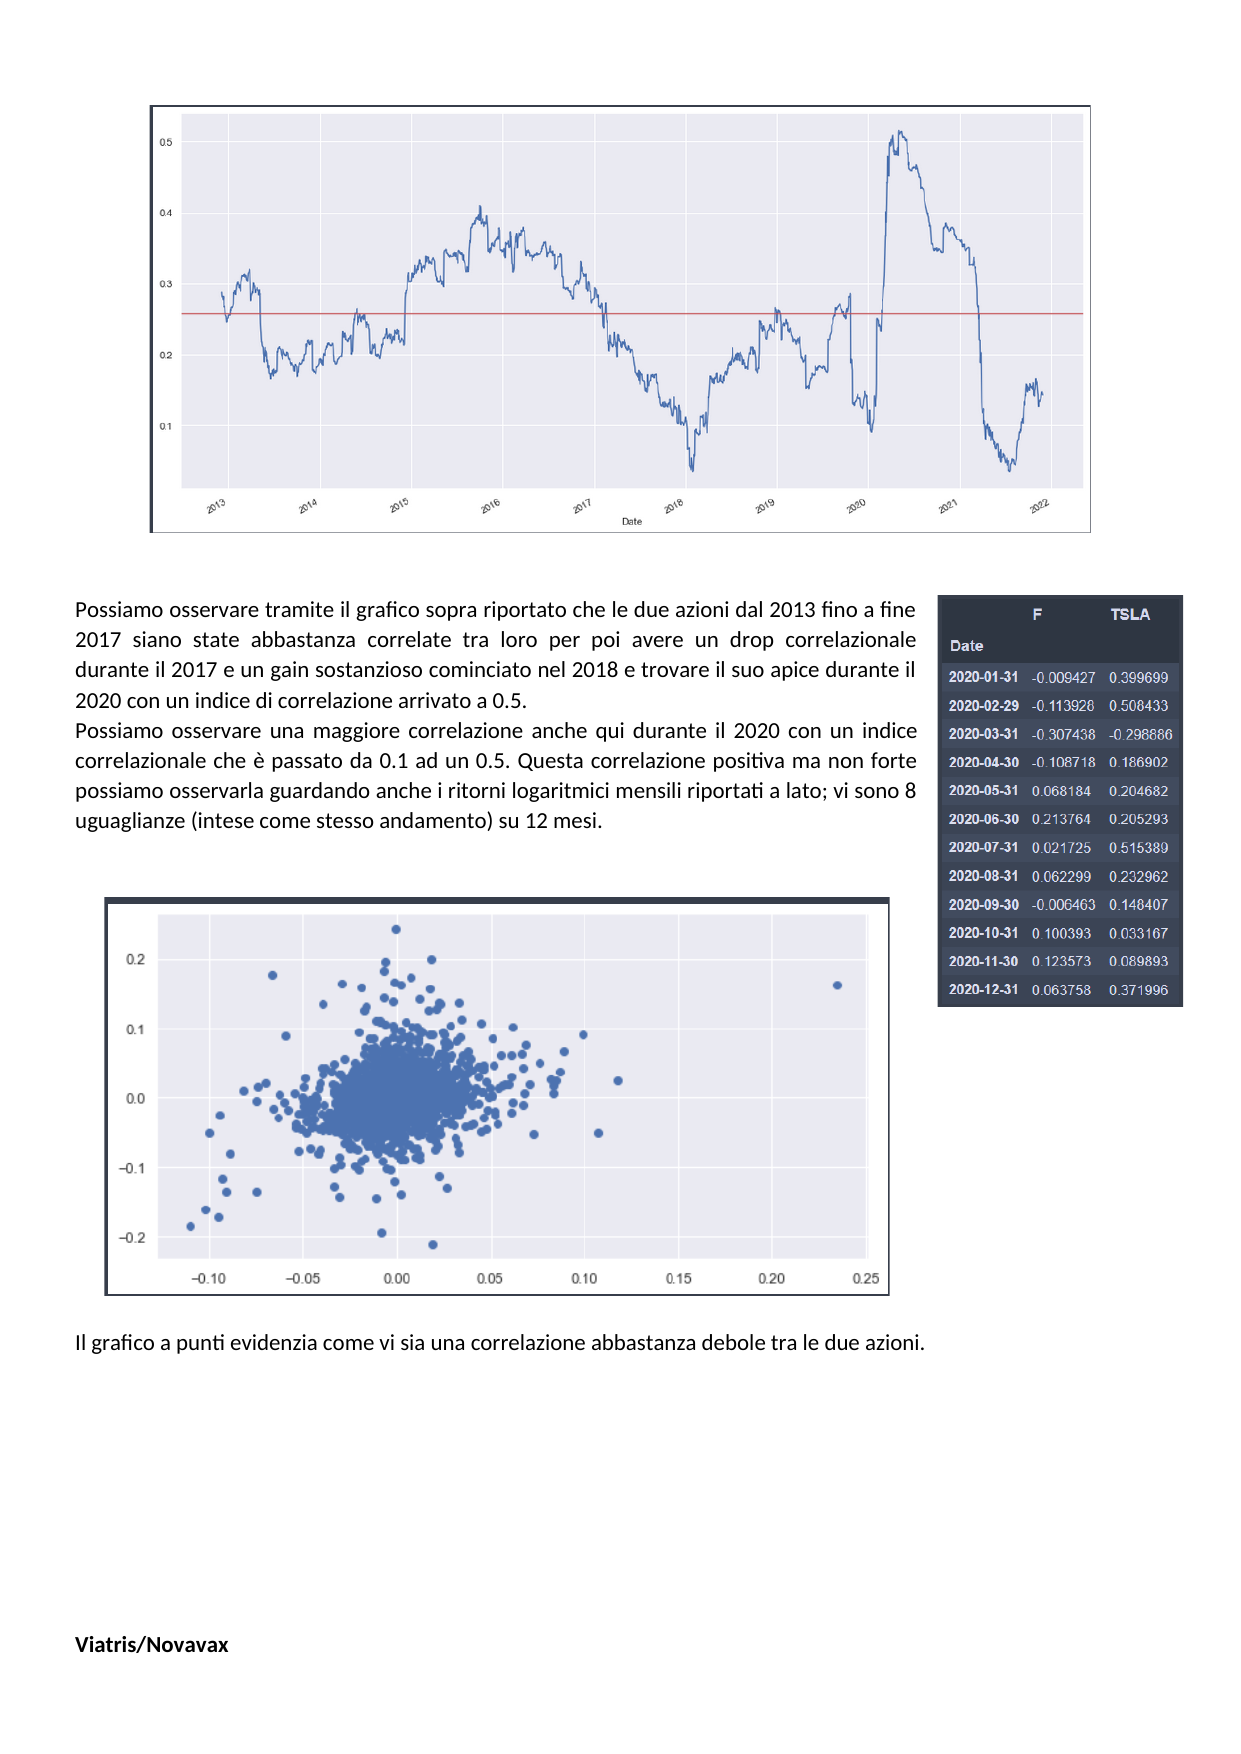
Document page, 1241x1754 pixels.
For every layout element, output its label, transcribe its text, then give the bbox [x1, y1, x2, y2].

list Il grafico a punti evidenzia come vi sia una correlazione abbastanza debole tra le due azioni. [75, 1328, 1165, 1356]
list Possiamo osservare tramite il grafico sopra riportato che le due azioni dal 2013 fino a fine 2017 siano state abbastanza correlate tra loro per poi avere un drop correlazionale durante il 2017 e un gain sostanzioso cominciato nel 2018 e trovare il suo apice durante il 2020 con un indice di correlazione arrivato a 0.5. [75, 595, 937, 714]
picture [937, 595, 1184, 1007]
picture [104, 897, 890, 1296]
list Possiamo osservare una maggiore correlazione anche qui durante il 2020 con un indice correlazionale che è passato da 0.1 ad un 0.5. Questa correlazione positiva ma non forte possiamo osservarla guardando anche i ritorni logaritmici mensili riportati a lato; vi sono 8 uguaglianze (intese come stesso andamento) su 12 mesi. [75, 716, 937, 834]
picture [149, 105, 1091, 533]
list Viatris/Novavax [75, 1630, 1165, 1658]
